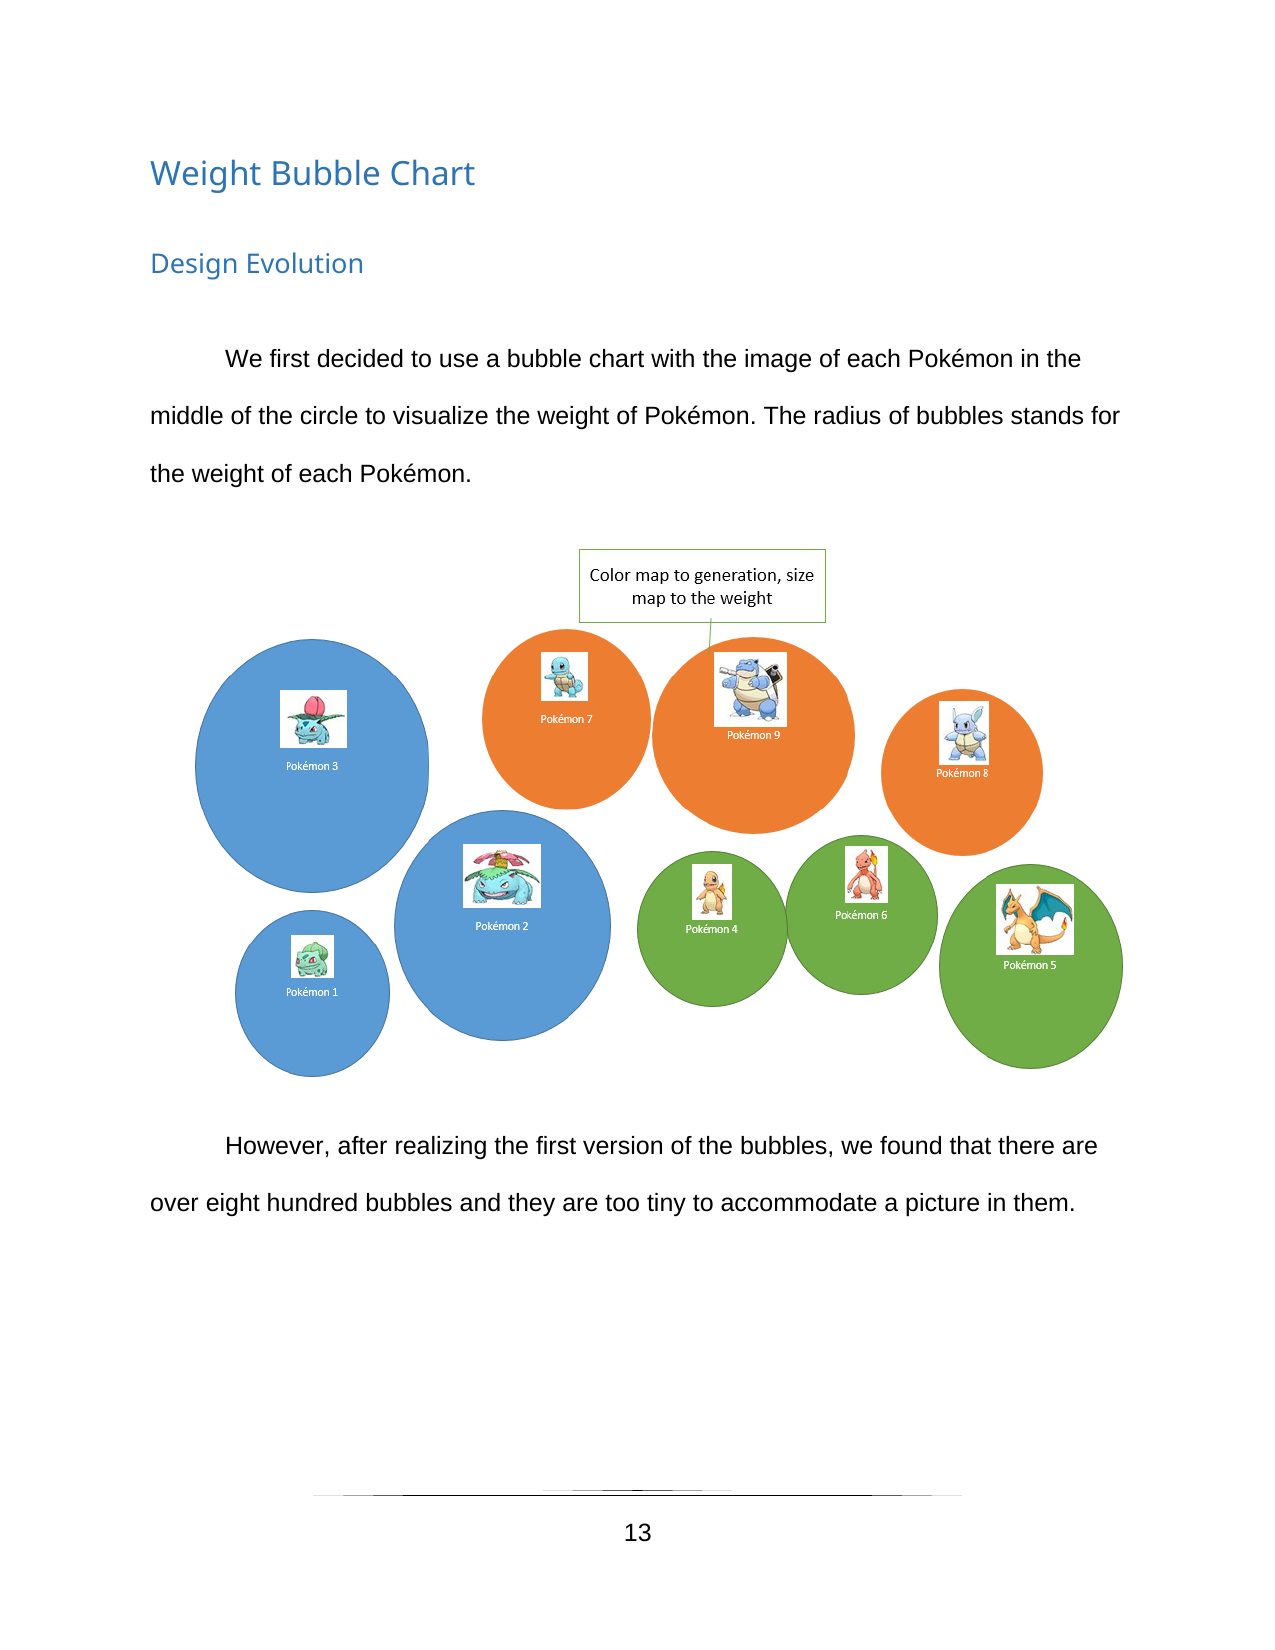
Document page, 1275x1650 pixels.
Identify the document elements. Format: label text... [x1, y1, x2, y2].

subtitle Weight Bubble Chart [150, 150, 1125, 195]
subtitle Design Evolution [150, 245, 1125, 282]
text We first decided to use a bubble chart with the image of each Pokémon in the middle of the circle to visualize the weight of Pokémon. The radius of bubbles stands for the weight of each Pokémon. [150, 344, 1125, 487]
picture [150, 541, 1125, 1078]
text However, after realizing the first version of the bubbles, we found that there are over eight hundred bubbles and they are too tiny to accommodate a picture in them. [150, 1131, 1125, 1217]
